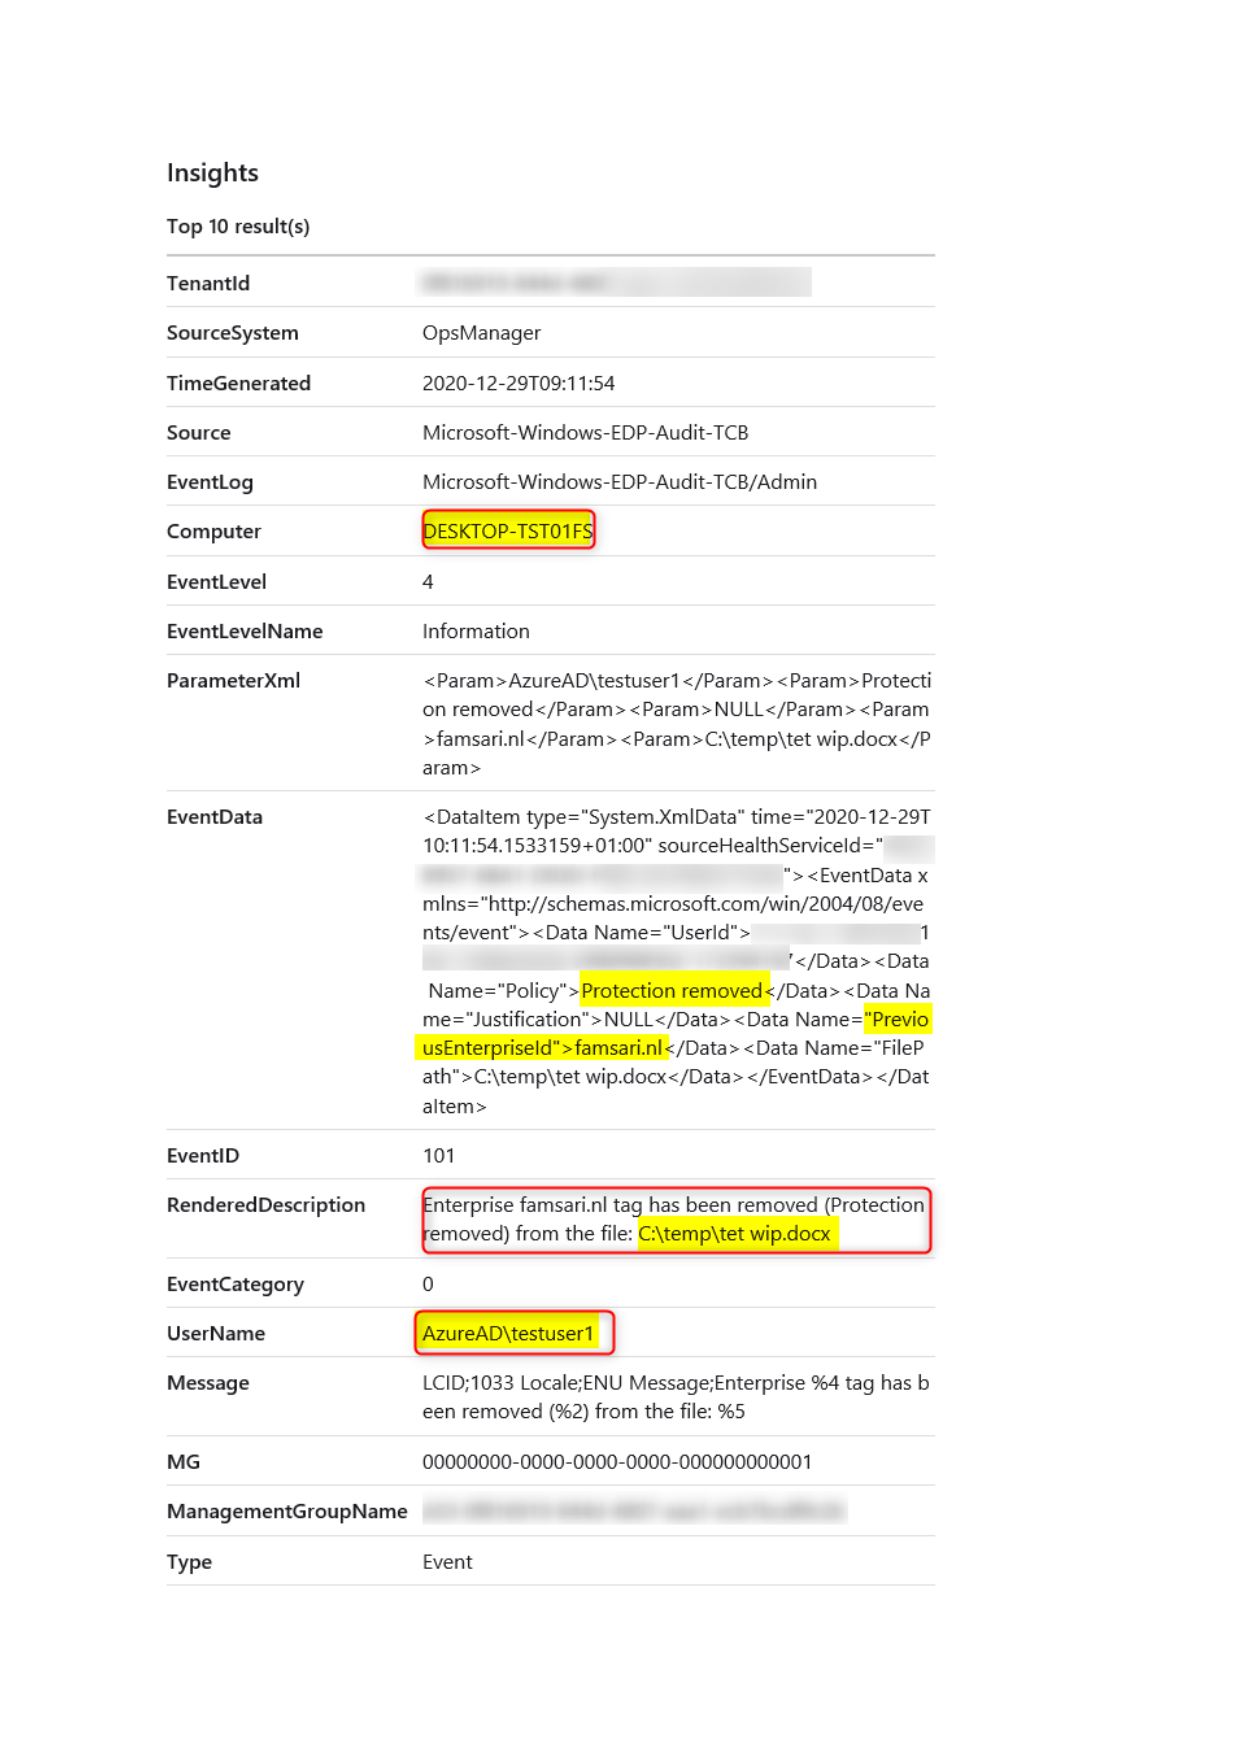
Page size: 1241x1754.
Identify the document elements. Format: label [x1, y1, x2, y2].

picture [150, 150, 973, 1604]
